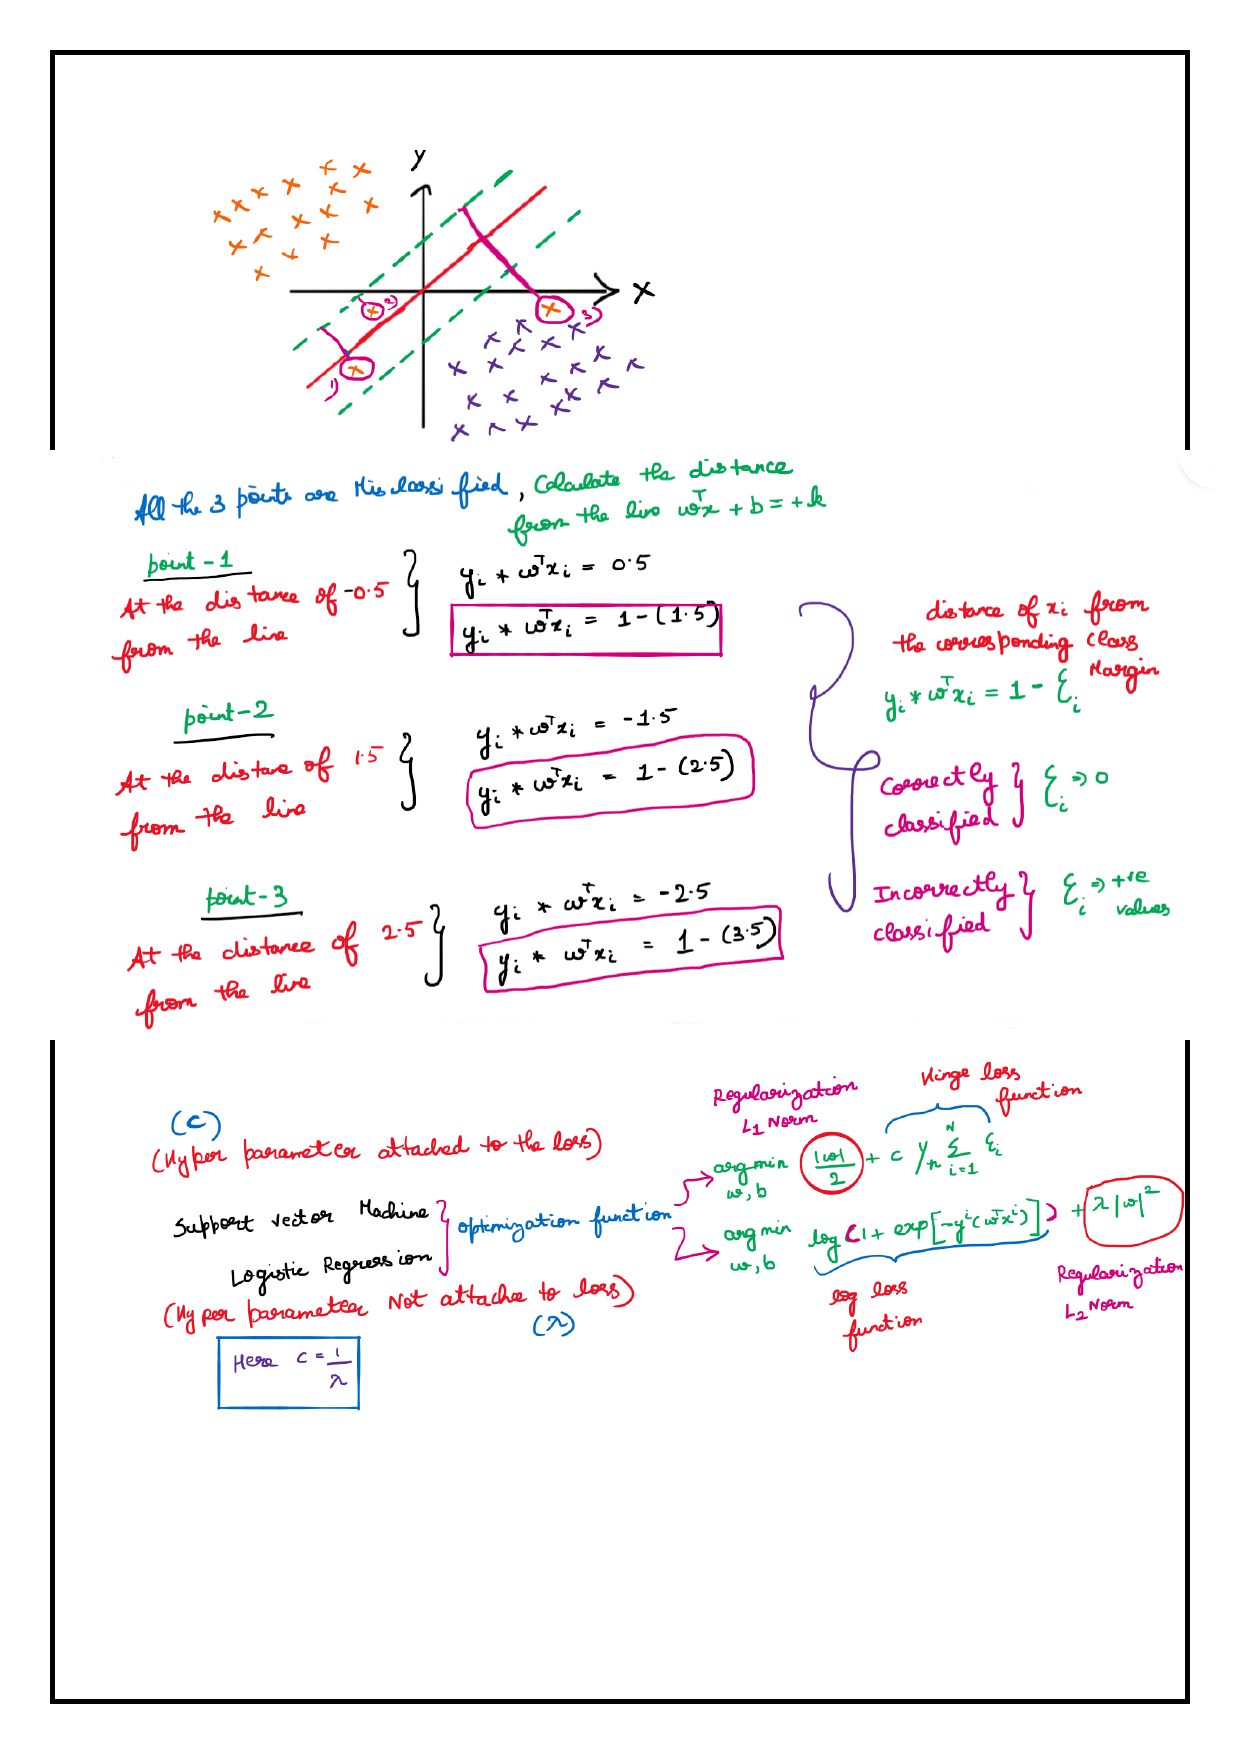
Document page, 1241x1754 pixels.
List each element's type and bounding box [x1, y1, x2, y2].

picture [0, 450, 1237, 1412]
picture [150, 150, 749, 449]
